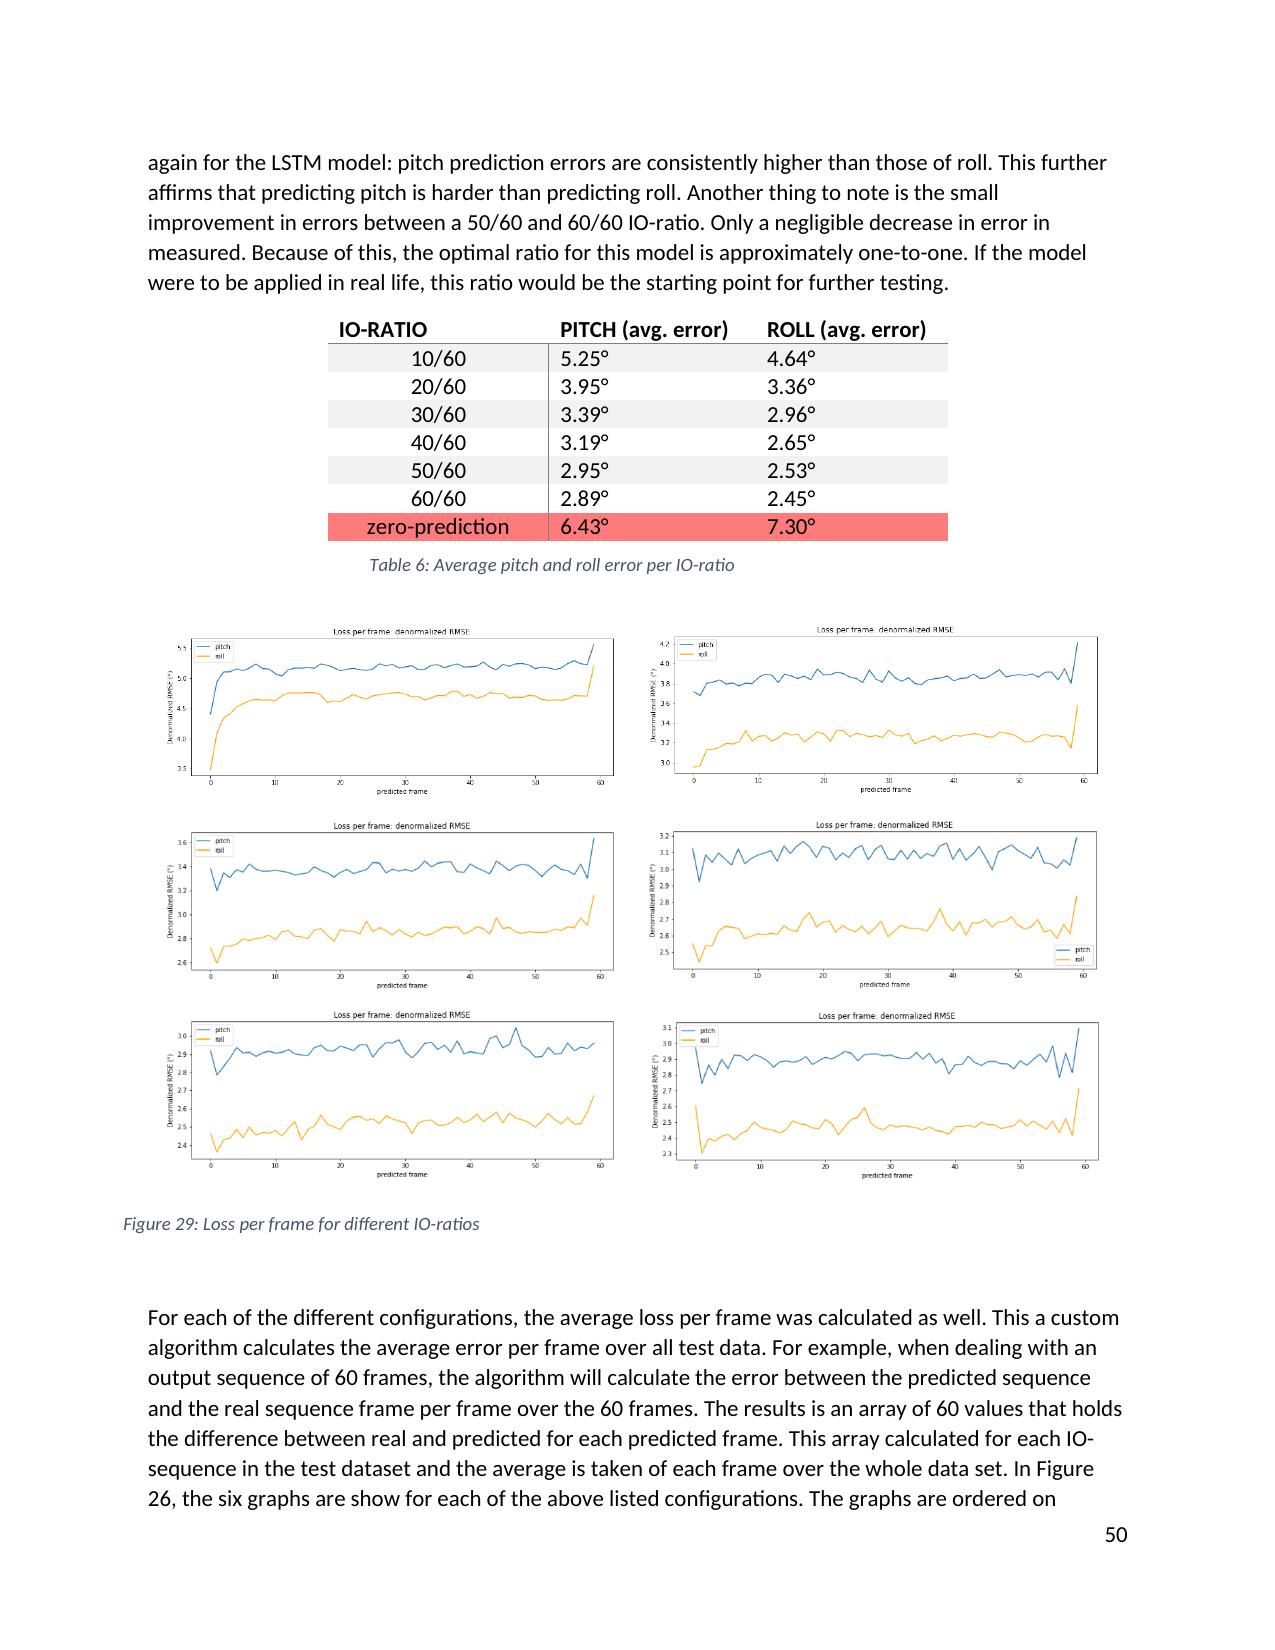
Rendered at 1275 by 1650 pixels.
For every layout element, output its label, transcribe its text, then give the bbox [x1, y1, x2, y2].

table_cell 20/60 [328, 373, 548, 400]
table_cell 30/60 [328, 400, 548, 428]
text Table 6: Average pitch and roll error per IO-ratio [295, 553, 1127, 576]
table_cell 40/60 [328, 429, 548, 456]
table_header IO-ratio [328, 315, 549, 343]
table_cell 3.39° [549, 400, 756, 428]
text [148, 1303, 1127, 1512]
table_cell 3.19° [549, 429, 756, 456]
table_cell 4.64° [756, 344, 948, 372]
table_cell 50/60 [328, 456, 548, 484]
table_cell 6.43° [549, 513, 756, 541]
table_cell 2.89° [549, 485, 756, 512]
table_cell 3.95° [549, 373, 756, 400]
table_cell 2.65° [756, 429, 948, 456]
table_cell 5.25° [549, 344, 756, 372]
picture [123, 999, 1152, 1182]
table_cell zero-prediction [328, 513, 548, 541]
picture [123, 614, 1151, 798]
table_cell 7.30° [756, 513, 948, 541]
table_cell 2.45° [756, 485, 948, 512]
table_header ROLL (avg. error) [756, 315, 948, 343]
picture [123, 809, 1150, 992]
table_header PITCH (avg. error) [549, 315, 756, 343]
table_cell 2.95° [549, 456, 756, 484]
table_cell 10/60 [328, 344, 548, 372]
table_cell 2.53° [756, 456, 948, 484]
table_cell 2.96° [756, 400, 948, 428]
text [148, 148, 1127, 296]
table_cell 60/60 [328, 485, 548, 512]
table_cell 3.36° [756, 373, 948, 400]
